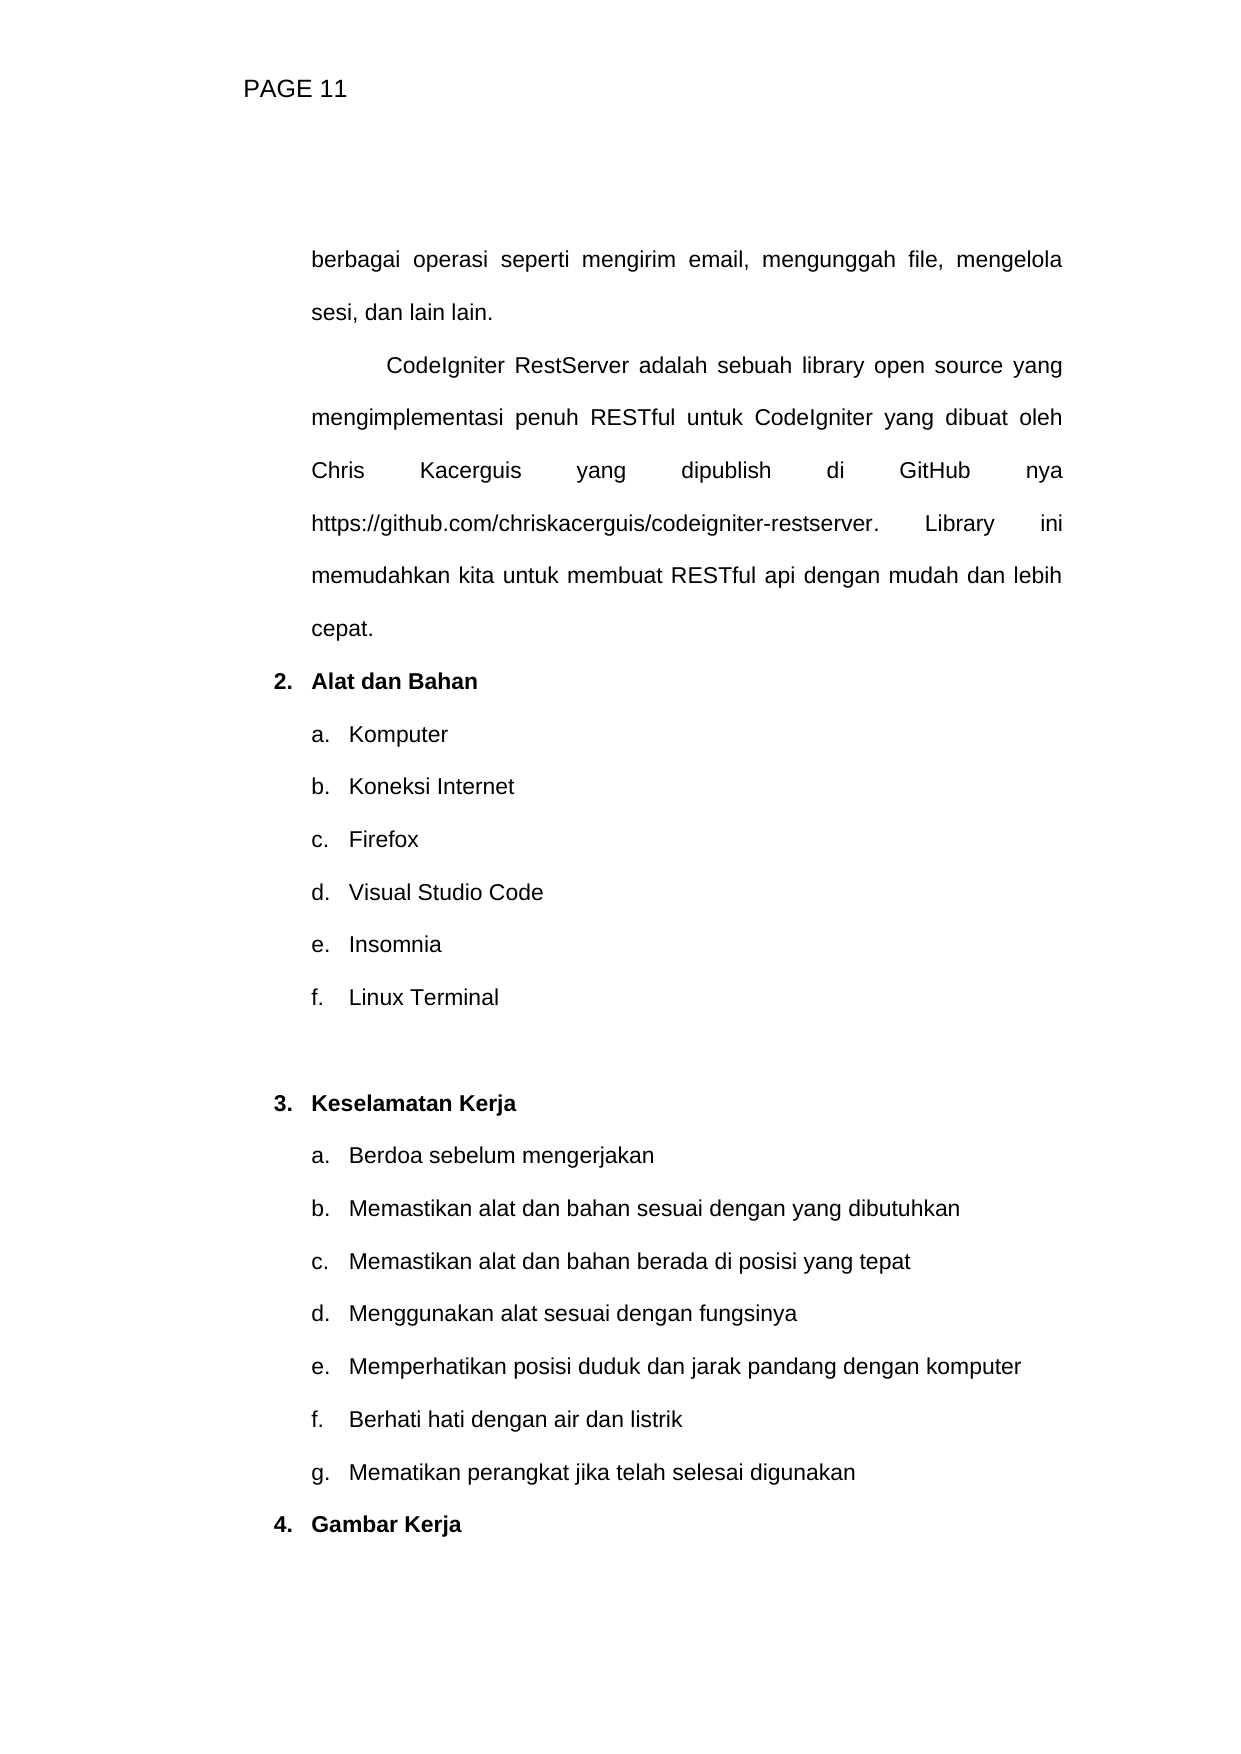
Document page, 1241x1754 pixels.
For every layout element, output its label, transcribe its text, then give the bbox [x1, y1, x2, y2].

title Alat dan Bahan [274, 668, 1063, 694]
title Gambar Kerja [274, 1511, 1063, 1538]
title Firefox [311, 826, 1063, 852]
list Memastikan alat dan bahan sesuai dengan yang dibutuhkan [311, 1195, 1063, 1221]
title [311, 246, 1063, 325]
list Memperhatikan posisi duduk dan jarak pandang dengan komputer [311, 1353, 1063, 1379]
list Memastikan alat dan bahan berada di posisi yang tepat [311, 1248, 1063, 1274]
title Koneksi Internet [311, 773, 1063, 800]
list Menggunakan alat sesuai dengan fungsinya [311, 1300, 1063, 1327]
list Berdoa sebelum mengerjakan [311, 1142, 1063, 1169]
title Insomnia [311, 931, 1063, 958]
title Komputer [311, 721, 1063, 747]
title Visual Studio Code [311, 879, 1063, 905]
title Keselamatan Kerja [274, 1089, 1063, 1116]
list Berhati hati dengan air dan listrik [311, 1406, 1063, 1432]
title Linux Terminal [311, 984, 1063, 1011]
list Mematikan perangkat jika telah selesai digunakan [311, 1458, 1063, 1485]
title CodeIgniter RestServer adalah sebuah library open source yang mengimplementasi penuh RESTful untuk CodeIgniter yang dibuat oleh Chris Kacerguis yang dipublish di GitHub nya https://github.com/chriskacerguis/codeigniter-restserver. Library ini memudahkan kita untuk membuat RESTful api dengan mudah dan lebih cepat. [311, 352, 1063, 642]
